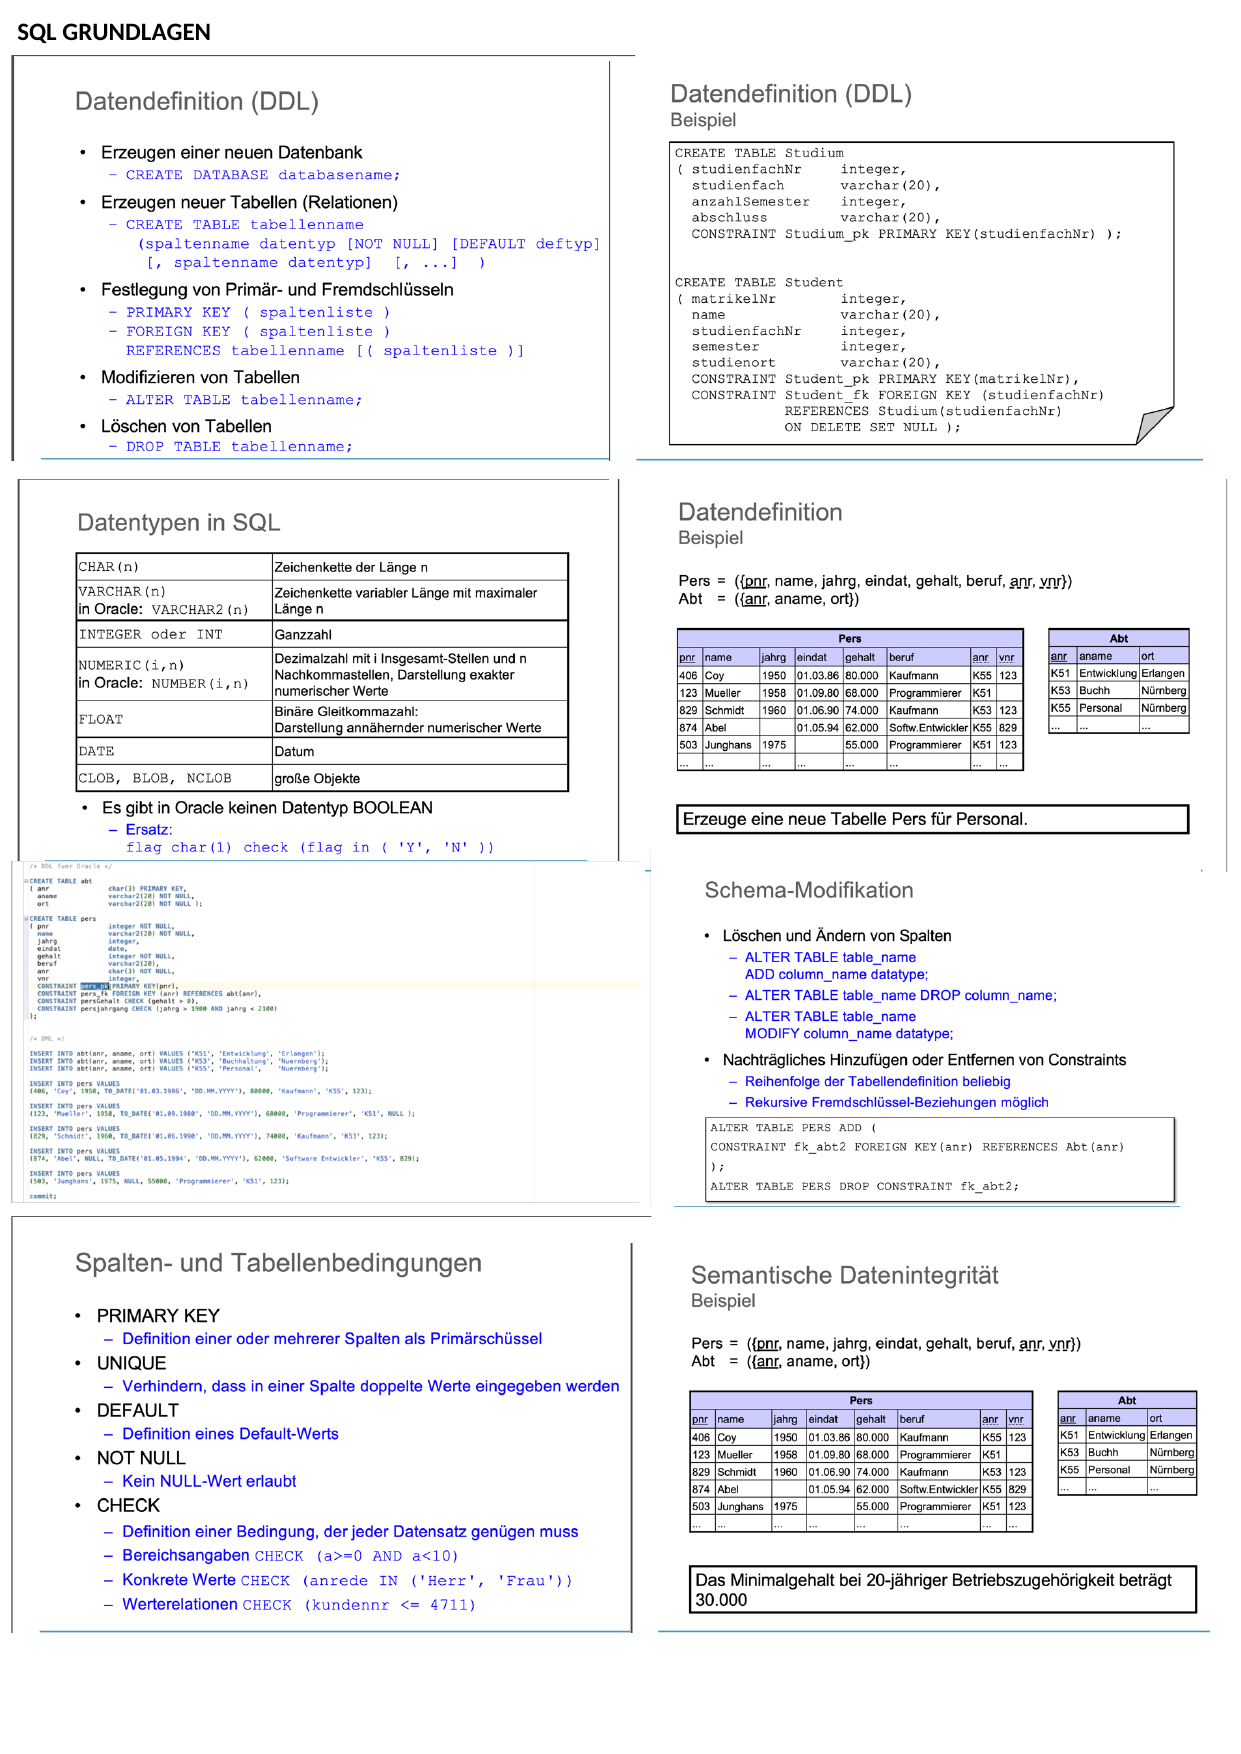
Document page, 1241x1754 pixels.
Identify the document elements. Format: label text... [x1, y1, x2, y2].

picture [11, 55, 1227, 461]
picture [11, 479, 1228, 1207]
picture [11, 1216, 1232, 1633]
text SQL GRUNDLAGEN [17, 16, 1228, 46]
